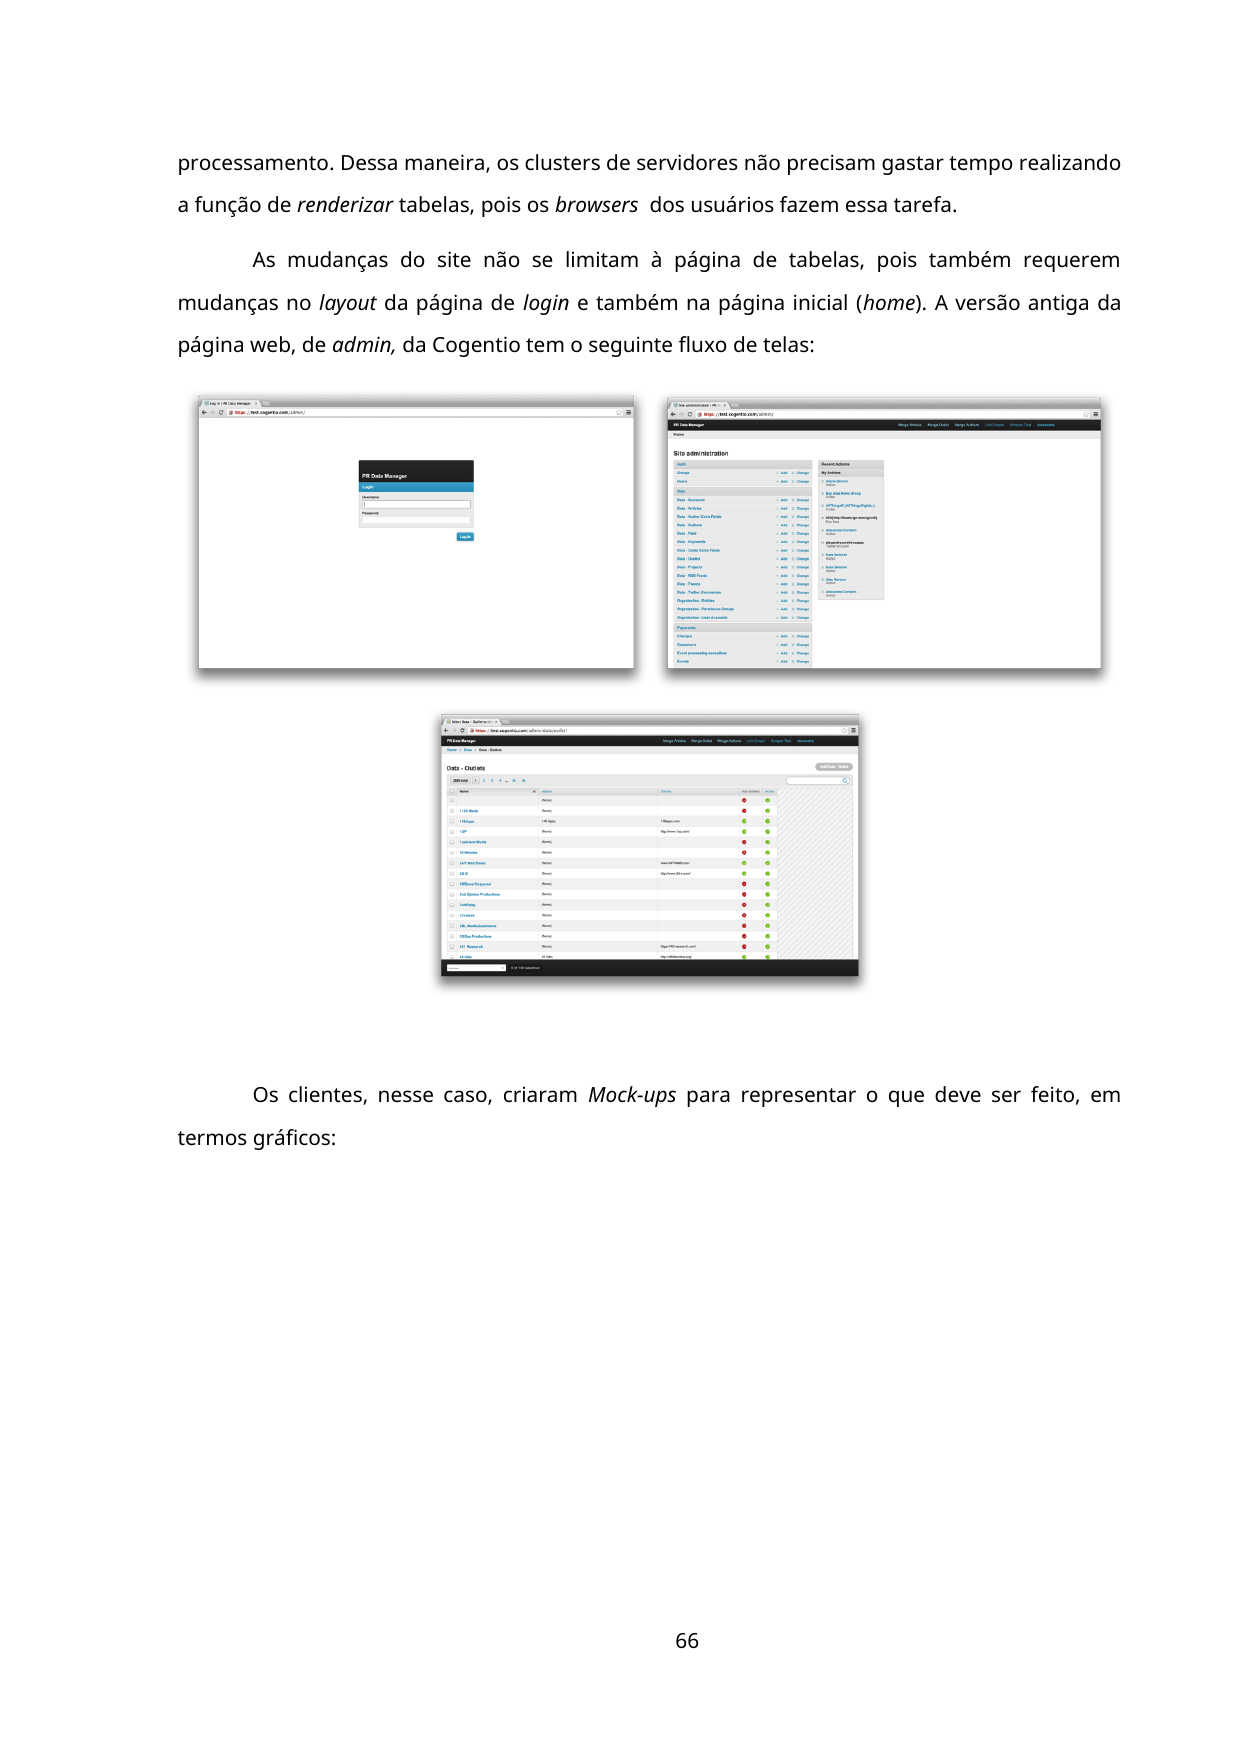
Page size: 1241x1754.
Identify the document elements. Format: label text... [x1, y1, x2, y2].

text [177, 148, 1122, 219]
text Os clientes, nesse caso, criaram Mock-ups para representar o que deve ser feito, em termos gráficos: [177, 1080, 1122, 1151]
picture [424, 704, 875, 999]
picture [182, 385, 1118, 692]
text As mudanças do site não se limitam à página de tabelas, pois também requerem mudanças no layout da página de login e também na página inicial (home). A versão antiga da página web, de admin, da Cogentio tem o seguinte fluxo de telas: [177, 245, 1122, 359]
